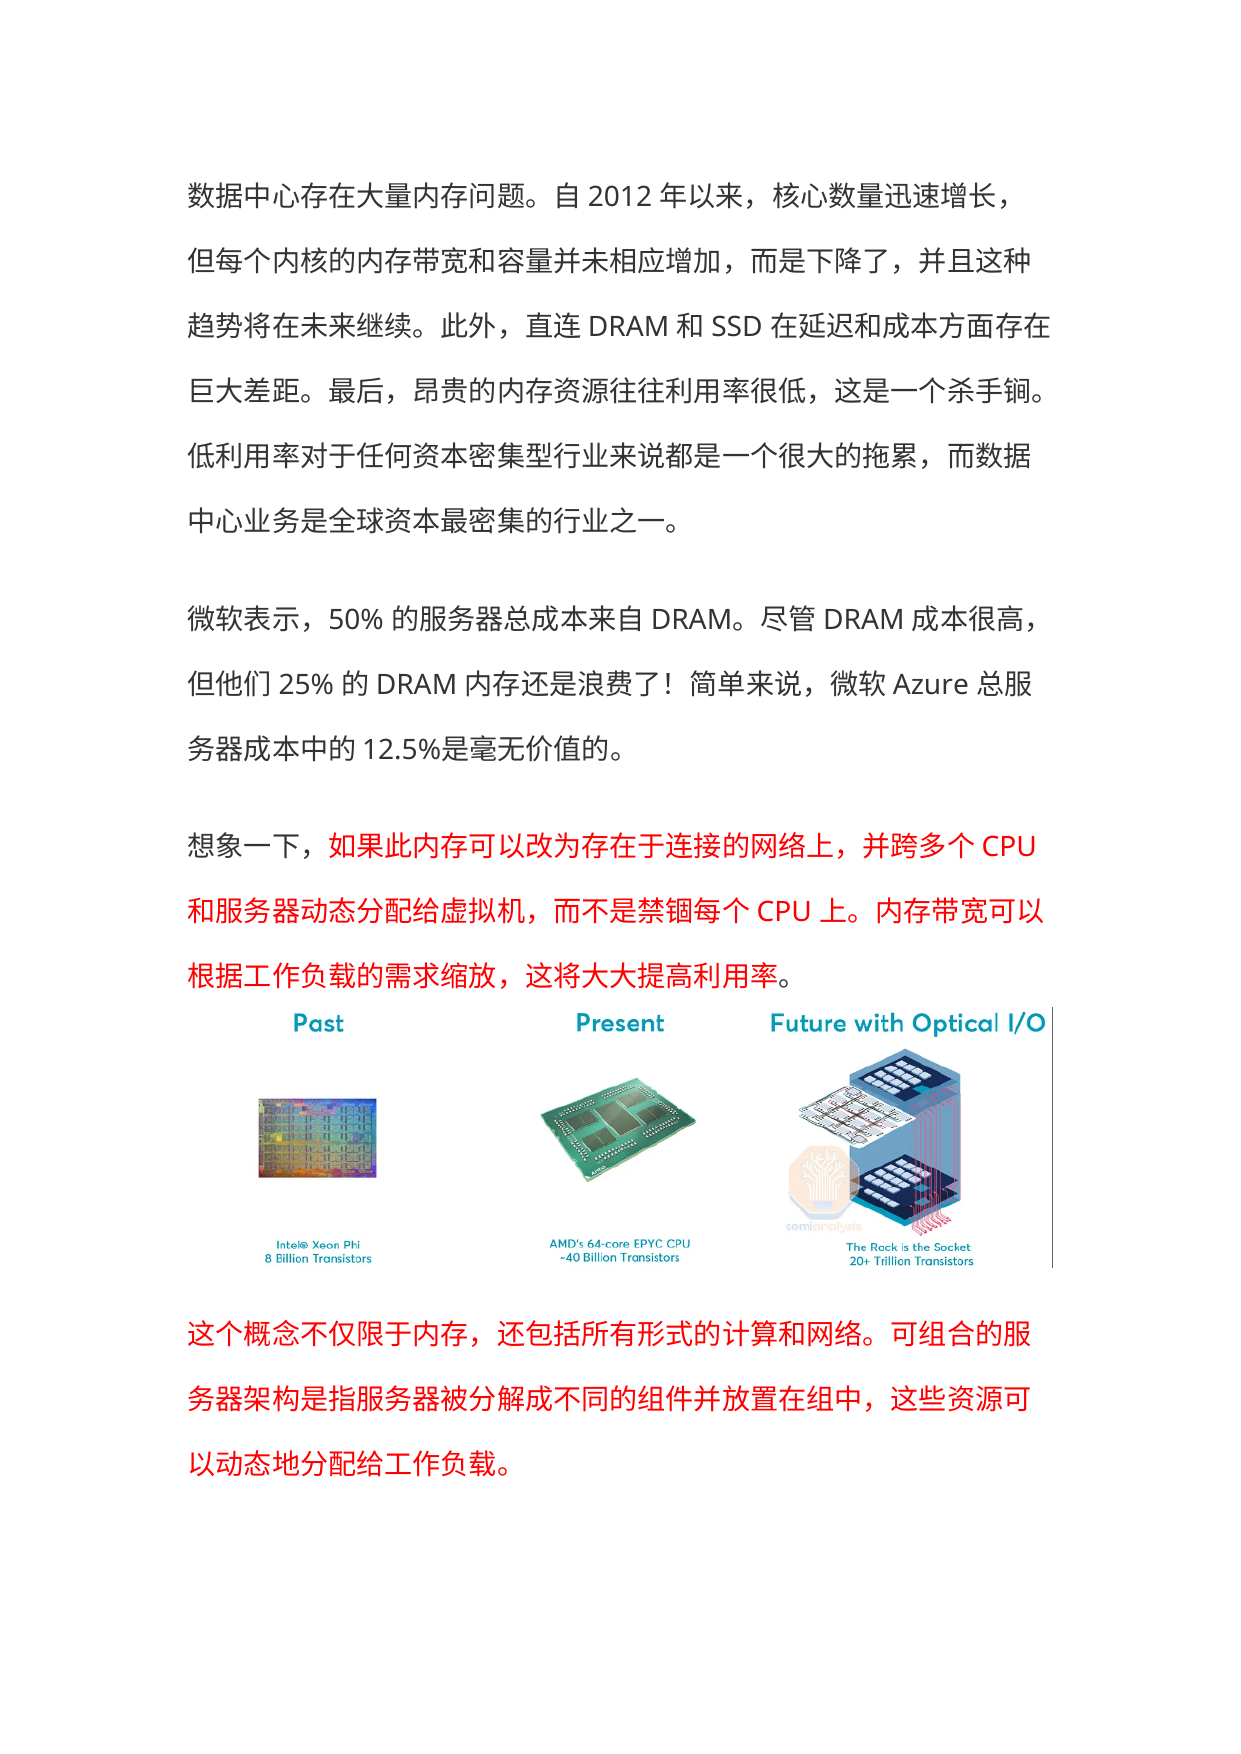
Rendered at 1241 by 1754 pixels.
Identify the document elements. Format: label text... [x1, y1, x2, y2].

text 微软表示，50% 的服务器总成本来自 DRAM。尽管 DRAM 成本很高，但他们 25% 的 DRAM 内存还是浪费了！简单来说，微软 Azure 总服务器成本中的12.5%是毫无价值的。 [187, 584, 1053, 779]
text 想象一下，如果此内存可以改为存在于连接的网络上，并跨多个 CPU 和服务器动态分配给虚拟机，而不是禁锢每个 CPU 上。内存带宽可以根据工作负载的需求缩放，这将大大提高利用率。 [187, 812, 1053, 1007]
picture [187, 1007, 1053, 1268]
text 数据中心存在大量内存问题。自 2012 年以来，核心数量迅速增长，但每个内核的内存带宽和容量并未相应增加，而是下降了，并且这种趋势将在未来继续。此外，直连 DRAM 和 SSD 在延迟和成本方面存在巨大差距。最后，昂贵的内存资源往往利用率很低，这是一个杀手锏。低利用率对于任何资本密集型行业来说都是一个很大的拖累，而数据中心业务是全球资本最密集的行业之一。 [187, 162, 1053, 552]
text 这个概念不仅限于内存，还包括所有形式的计算和网络。可组合的服务器架构是指服务器被分解成不同的组件并放置在组中，这些资源可以动态地分配给工作负载。 [187, 1299, 1053, 1494]
